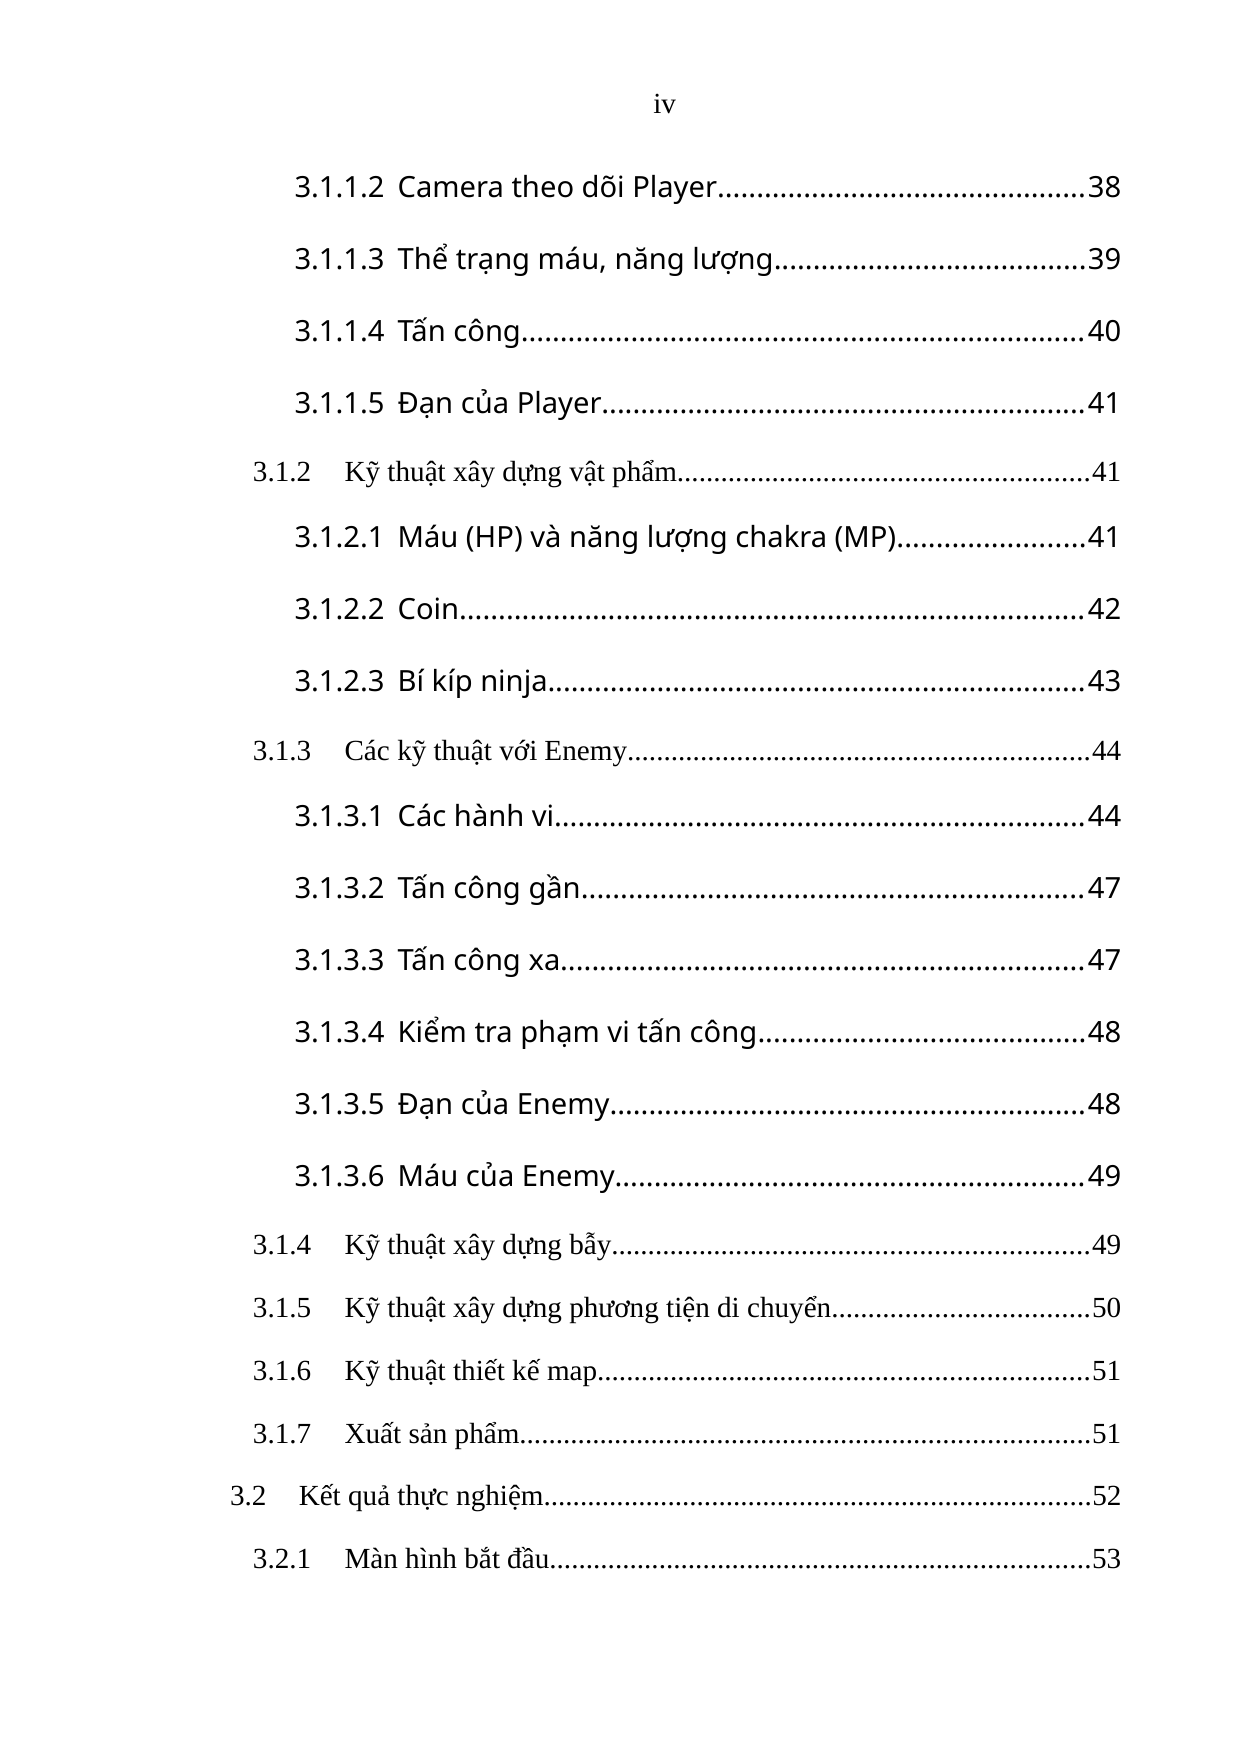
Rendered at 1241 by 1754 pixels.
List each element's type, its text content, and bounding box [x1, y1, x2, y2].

text 3.1.1.4 Tấn công 40 [294, 310, 1122, 349]
text 3.2 Kết quả thực nghiệm 52 [230, 1478, 1122, 1512]
text 3.1.3.1 Các hành vi 44 [294, 795, 1122, 835]
text 3.1.2.1 Máu (HP) và năng lượng chakra (MP) 41 [294, 517, 1122, 556]
text 3.1.3.3 Tấn công xa 47 [294, 939, 1122, 979]
text 3.1.7 Xuất sản phẩm 51 [253, 1416, 1122, 1449]
text 3.1.3.4 Kiểm tra phạm vi tấn công 48 [294, 1011, 1122, 1051]
text 3.1.2 Kỹ thuật xây dựng vật phẩm 41 [253, 454, 1122, 487]
text 3.1.2.3 Bí kíp ninja 43 [294, 661, 1122, 700]
text 3.1.3 Các kỹ thuật với Enemy 44 [253, 733, 1122, 766]
text 3.1.1.2 Camera theo dõi Player 38 [294, 166, 1122, 206]
text 3.1.5 Kỹ thuật xây dựng phương tiện di chuyển 50 [253, 1290, 1122, 1324]
text 3.1.6 Kỹ thuật thiết kế map 51 [253, 1353, 1122, 1386]
text 3.1.3.5 Đạn của Enemy 48 [294, 1083, 1122, 1123]
text 3.2.1 Màn hình bắt đầu 53 [253, 1541, 1122, 1575]
text 3.1.3.2 Tấn công gần 47 [294, 867, 1122, 907]
text 3.1.2.2 Coin 42 [294, 589, 1122, 628]
text 3.1.1.5 Đạn của Player 41 [294, 382, 1122, 422]
text 3.1.4 Kỹ thuật xây dựng bẫy 49 [253, 1227, 1122, 1261]
text 3.1.3.6 Máu của Enemy 49 [294, 1155, 1122, 1195]
text 3.1.1.3 Thể trạng máu, năng lượng 39 [294, 238, 1122, 278]
